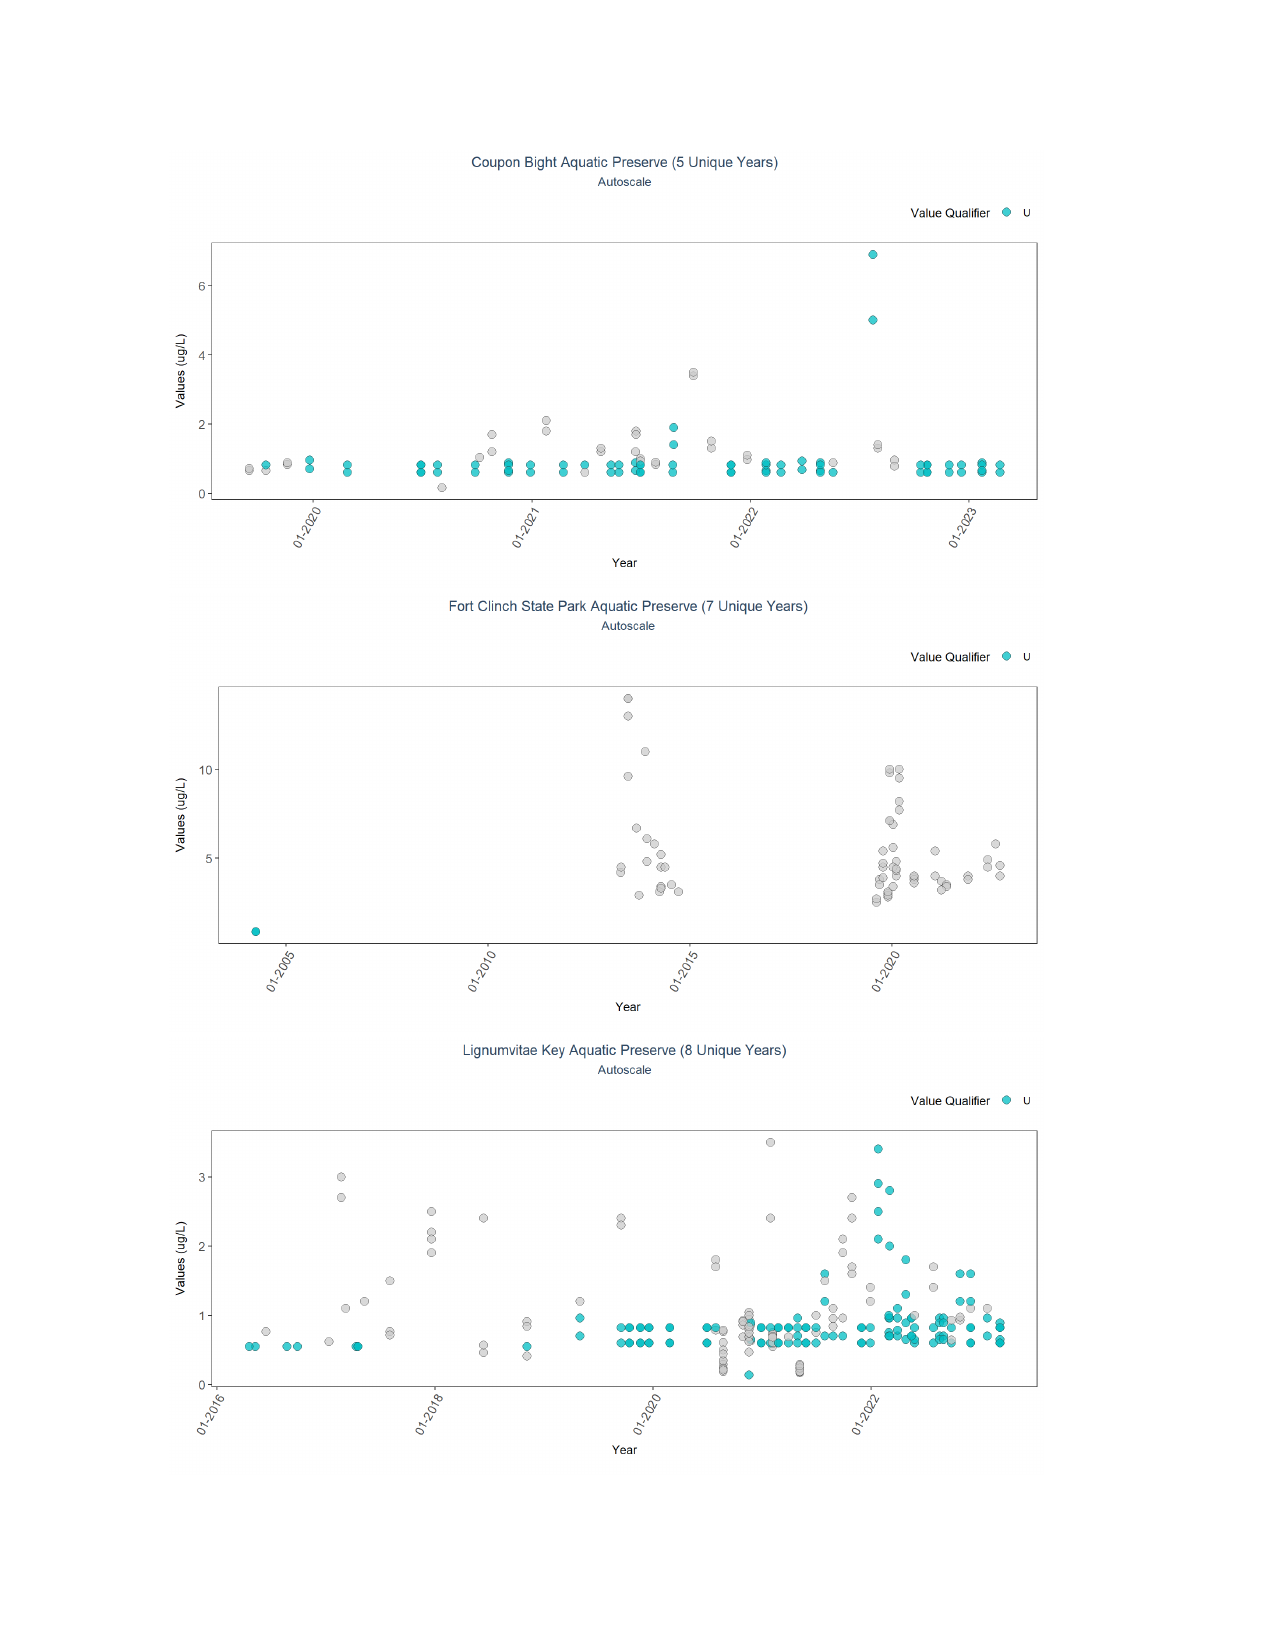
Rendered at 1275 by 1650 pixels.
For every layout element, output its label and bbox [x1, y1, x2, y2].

picture [168, 1037, 1044, 1475]
picture [168, 593, 1044, 1032]
picture [168, 150, 1044, 588]
